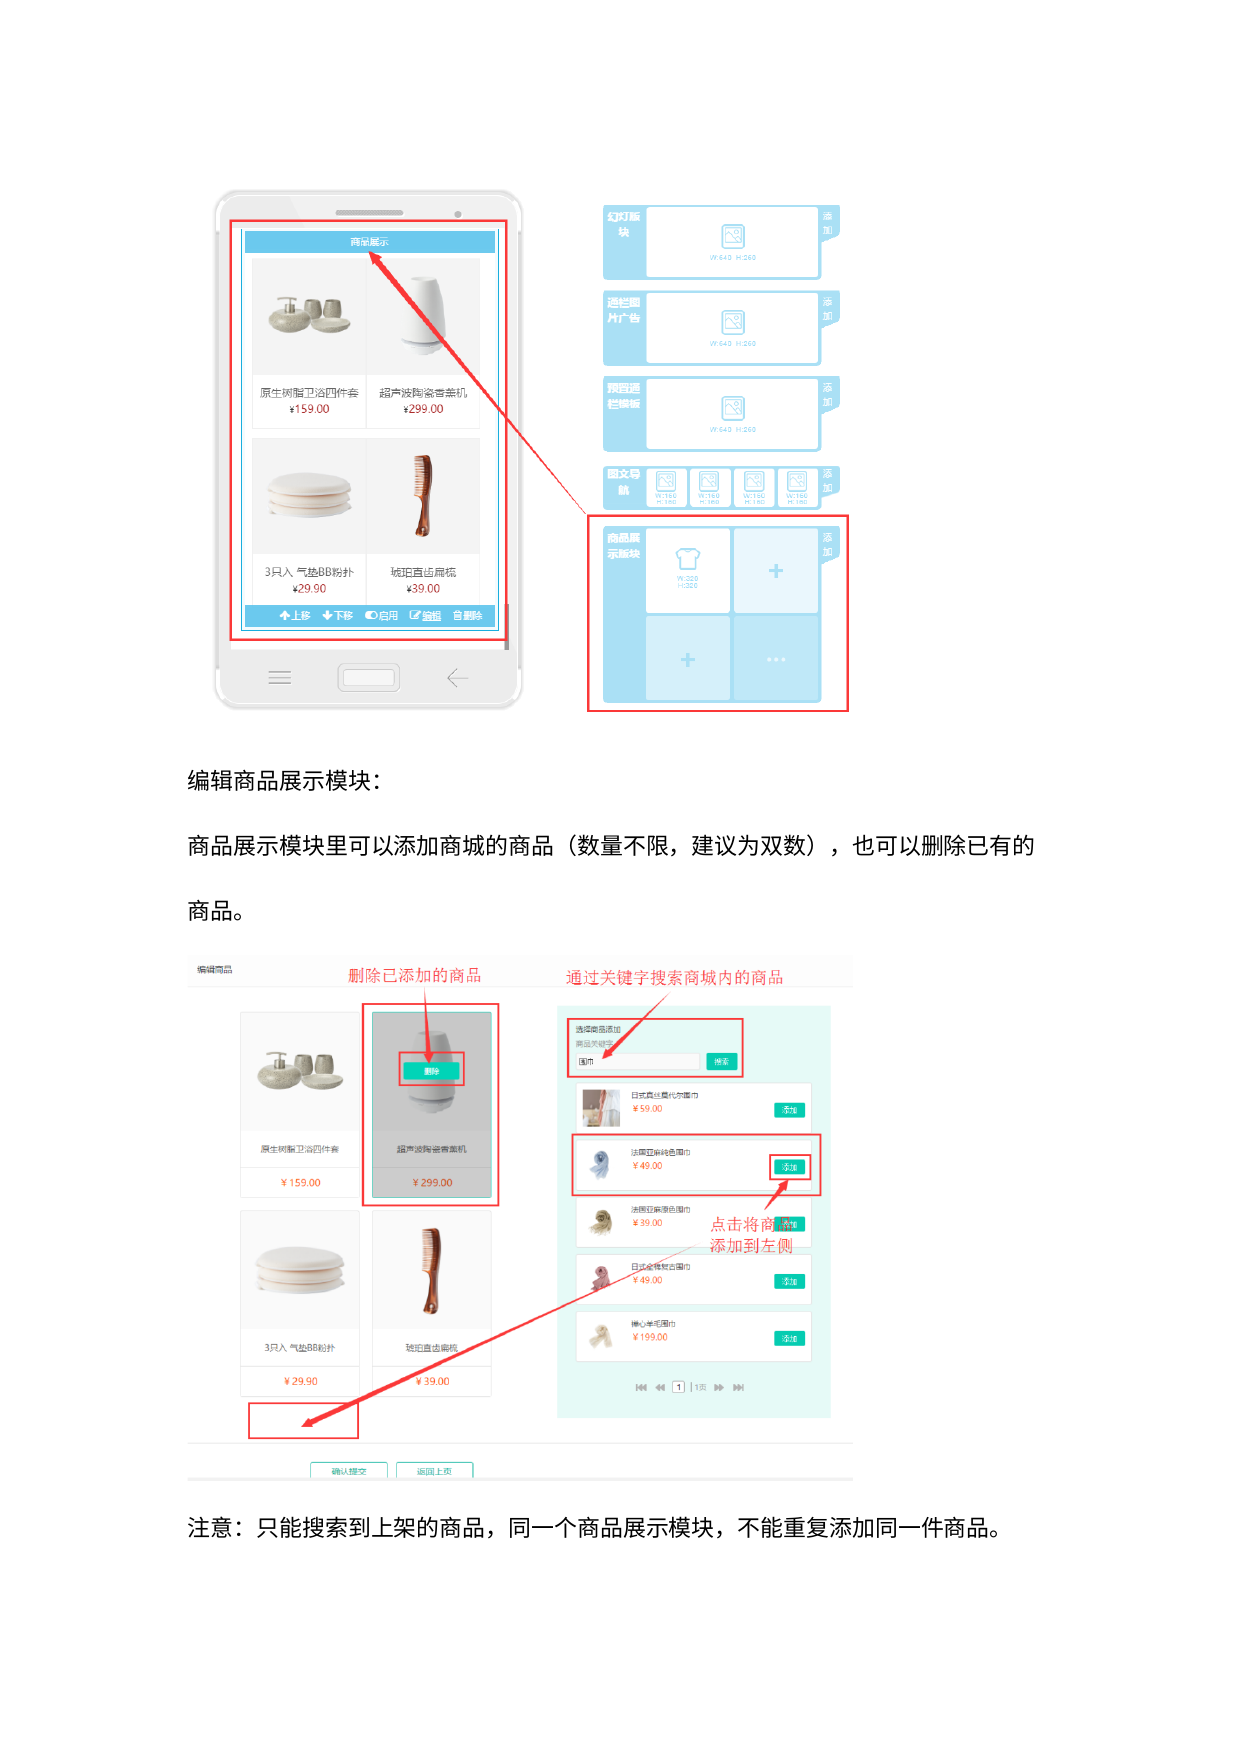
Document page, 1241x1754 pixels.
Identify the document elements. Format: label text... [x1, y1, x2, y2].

picture [187, 173, 863, 735]
text 注意：只能搜索到上架的商品，同一个商品展示模块，不能重复添加同一件商品。 [187, 1494, 1053, 1559]
text 商品展示模块里可以添加商城的商品（数量不限，建议为双数），也可以删除已有的商品。 [187, 812, 1053, 942]
text 编辑商品展示模块： [187, 747, 1053, 812]
picture [187, 955, 853, 1481]
